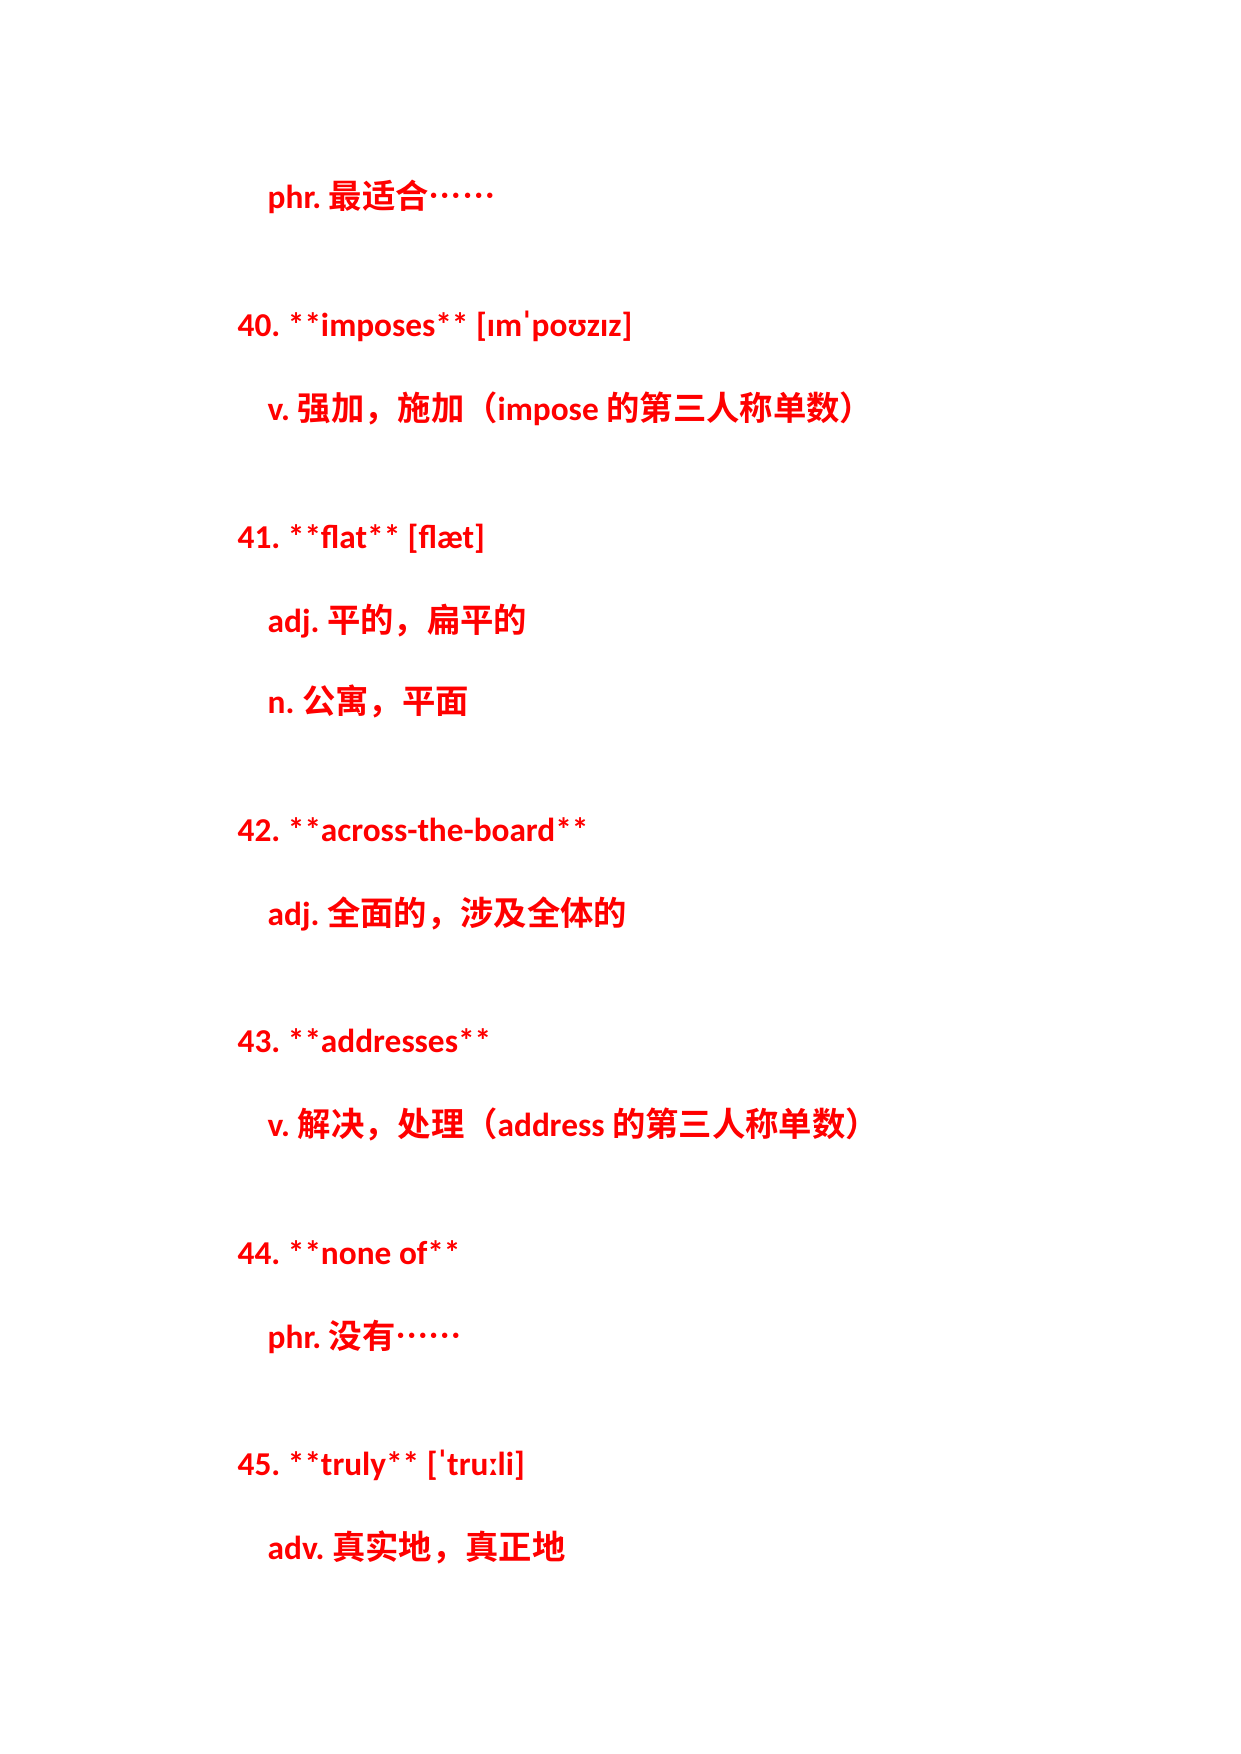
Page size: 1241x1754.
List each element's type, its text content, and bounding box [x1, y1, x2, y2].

list adv. 真实地，真正地 [187, 1513, 1053, 1578]
list 41. **flat** [flæt] [187, 504, 1053, 569]
list v. 强加，施加（impose 的第三人称单数） [187, 373, 1053, 438]
list 44. **none of** [187, 1220, 1053, 1285]
list 42. **across-the-board** [187, 797, 1053, 862]
list adj. 平的，扁平的 [187, 585, 1053, 650]
list 43. **addresses** [187, 1008, 1053, 1073]
list 40. **imposes** [ɪmˈpoʊzɪz] [187, 292, 1053, 357]
list 45. **truly** [ˈtruːli] [187, 1431, 1053, 1496]
list phr. 没有…… [187, 1301, 1053, 1366]
list phr. 最适合…… [187, 162, 1053, 227]
list v. 解决，处理（address 的第三人称单数） [187, 1089, 1053, 1154]
list n. 公寓，平面 [187, 666, 1053, 731]
list adj. 全面的，涉及全体的 [187, 878, 1053, 943]
